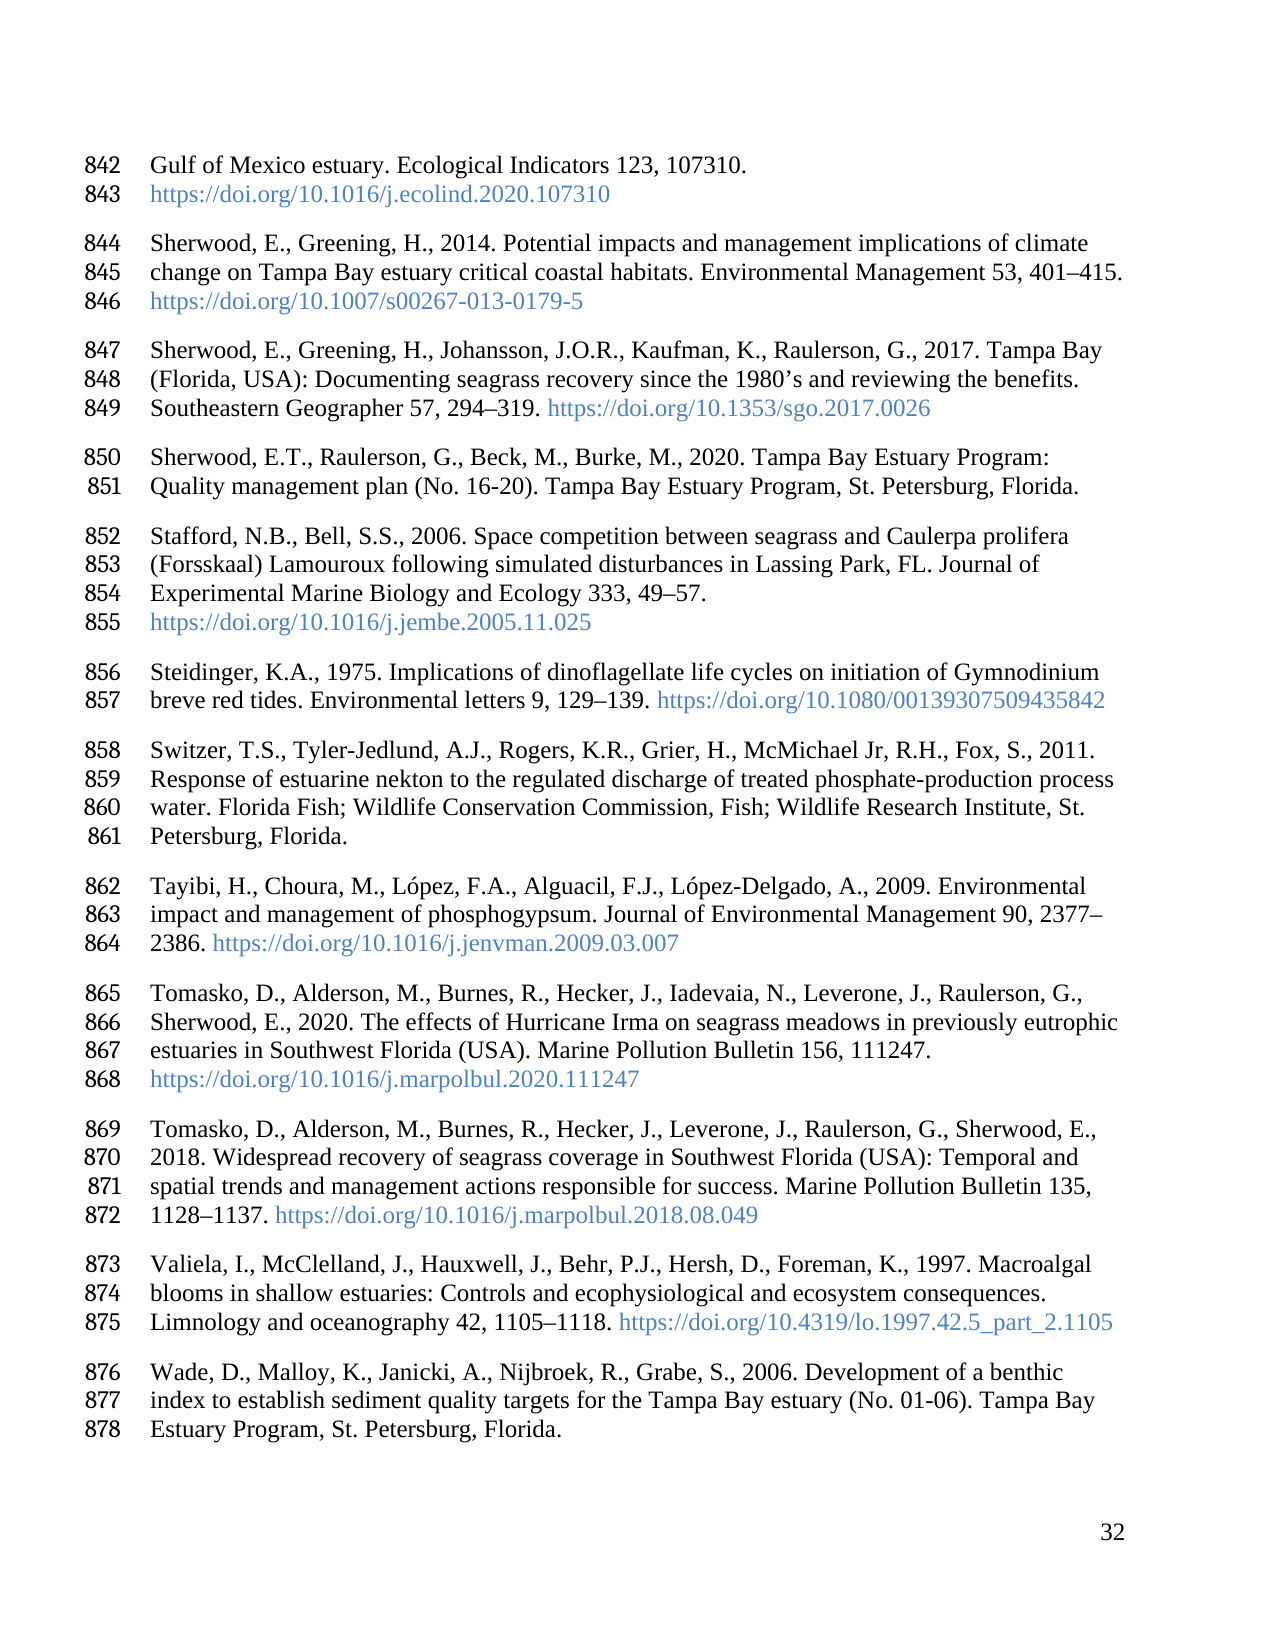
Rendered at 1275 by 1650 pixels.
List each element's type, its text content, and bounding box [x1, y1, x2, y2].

text Tomasko, D., Alderson, M., Burnes, R., Hecker, J., Iadevaia, N., Leverone, J., Raulerson, G., Sherwood, E., 2020. The effects of Hurricane Irma on seagrass meadows in previously eutrophic estuaries in Southwest Florida (USA). Marine Pollution Bulletin 156, 111247. https://doi.org/10.1016/j.marpolbul.2020.111247 [150, 978, 1125, 1093]
text Tomasko, D., Alderson, M., Burnes, R., Hecker, J., Leverone, J., Raulerson, G., Sherwood, E., 2018. Widespread recovery of seagrass coverage in Southwest Florida (USA): Temporal and spatial trends and management actions responsible for success. Marine Pollution Bulletin 135, 1128–1137. https://doi.org/10.1016/j.marpolbul.2018.08.049 [150, 1114, 1125, 1229]
text Wade, D., Malloy, K., Janicki, A., Nijbroek, R., Grabe, S., 2006. Development of a benthic index to establish sediment quality targets for the Tampa Bay estuary (No. 01-06). Tampa Bay Estuary Program, St. Petersburg, Florida. [150, 1357, 1125, 1443]
text Sherwood, E., Greening, H., 2014. Potential impacts and management implications of climate change on Tampa Bay estuary critical coastal habitats. Environmental Management 53, 401–415. https://doi.org/10.1007/s00267-013-0179-5 [150, 228, 1125, 314]
text Stafford, N.B., Bell, S.S., 2006. Space competition between seagrass and Caulerpa prolifera (Forsskaal) Lamouroux following simulated disturbances in Lassing Park, FL. Journal of Experimental Marine Biology and Ecology 333, 49–57. https://doi.org/10.1016/j.jembe.2005.11.025 [150, 521, 1125, 636]
text Sherwood, E.T., Raulerson, G., Beck, M., Burke, M., 2020. Tampa Bay Estuary Program: Quality management plan (No. 16-20). Tampa Bay Estuary Program, St. Petersburg, Florida. [150, 442, 1125, 500]
text Switzer, T.S., Tyler-Jedlund, A.J., Rogers, K.R., Grier, H., McMichael Jr, R.H., Fox, S., 2011. Response of estuarine nekton to the regulated discharge of treated phosphate-production process water. Florida Fish; Wildlife Conservation Commission, Fish; Wildlife Research Institute, St. Petersburg, Florida. [150, 735, 1125, 850]
text Steidinger, K.A., 1975. Implications of dinoflagellate life cycles on initiation of Gymnodinium breve red tides. Environmental letters 9, 129–139. https://doi.org/10.1080/00139307509435842 [150, 657, 1125, 714]
text Tayibi, H., Choura, M., López, F.A., Alguacil, F.J., López-Delgado, A., 2009. Environmental impact and management of phosphogypsum. Journal of Environmental Management 90, 2377–2386. https://doi.org/10.1016/j.jenvman.2009.03.007 [150, 871, 1125, 957]
text Sherwood, E., Greening, H., Johansson, J.O.R., Kaufman, K., Raulerson, G., 2017. Tampa Bay (Florida, USA): Documenting seagrass recovery since the 1980’s and reviewing the benefits. Southeastern Geographer 57, 294–319. https://doi.org/10.1353/sgo.2017.0026 [150, 335, 1125, 422]
text Valiela, I., McClelland, J., Hauxwell, J., Behr, P.J., Hersh, D., Foreman, K., 1997. Macroalgal blooms in shallow estuaries: Controls and ecophysiological and ecosystem consequences. Limnology and oceanography 42, 1105–1118. https://doi.org/10.4319/lo.1997.42.5_part_2.1105 [150, 1249, 1125, 1336]
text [150, 150, 1125, 207]
